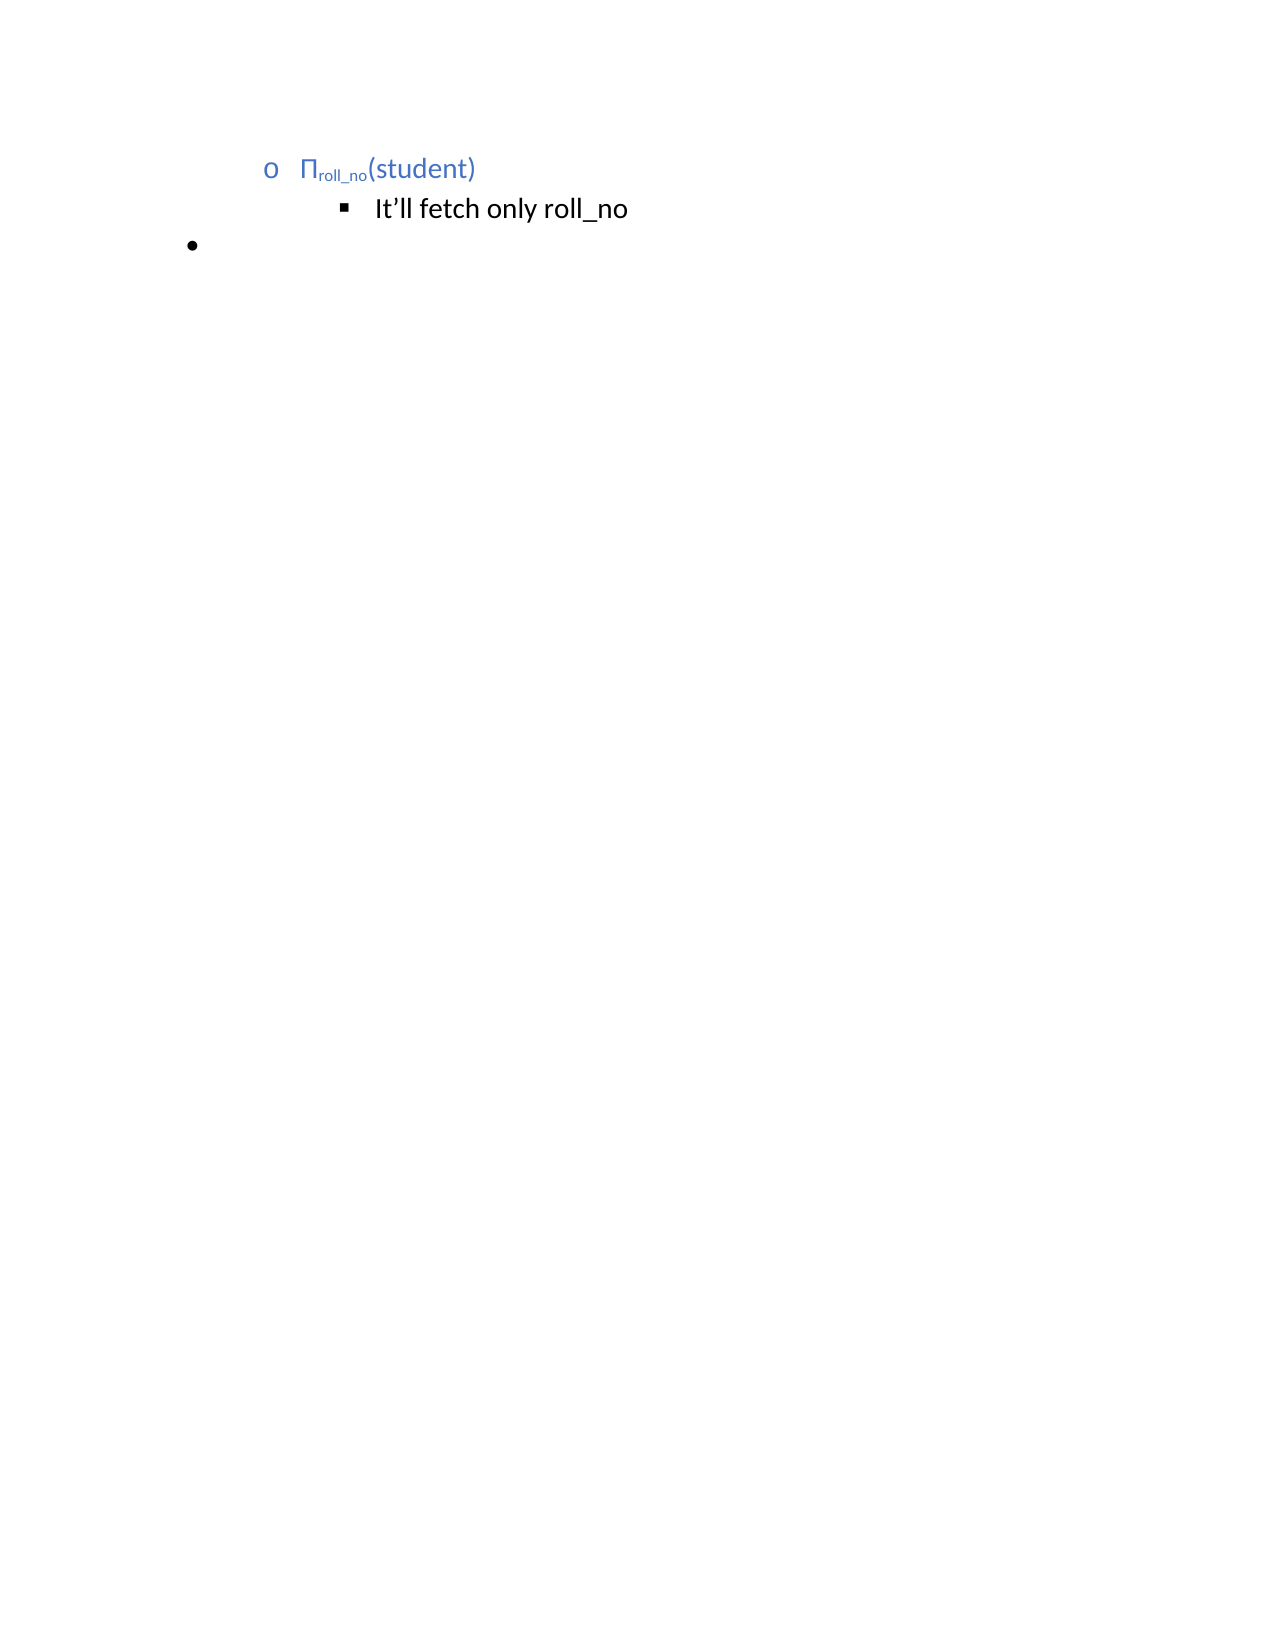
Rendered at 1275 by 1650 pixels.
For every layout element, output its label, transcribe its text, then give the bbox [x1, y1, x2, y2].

list It’ll fetch only roll_no [337, 190, 1125, 226]
list Πroll_no(student) [262, 150, 1125, 187]
